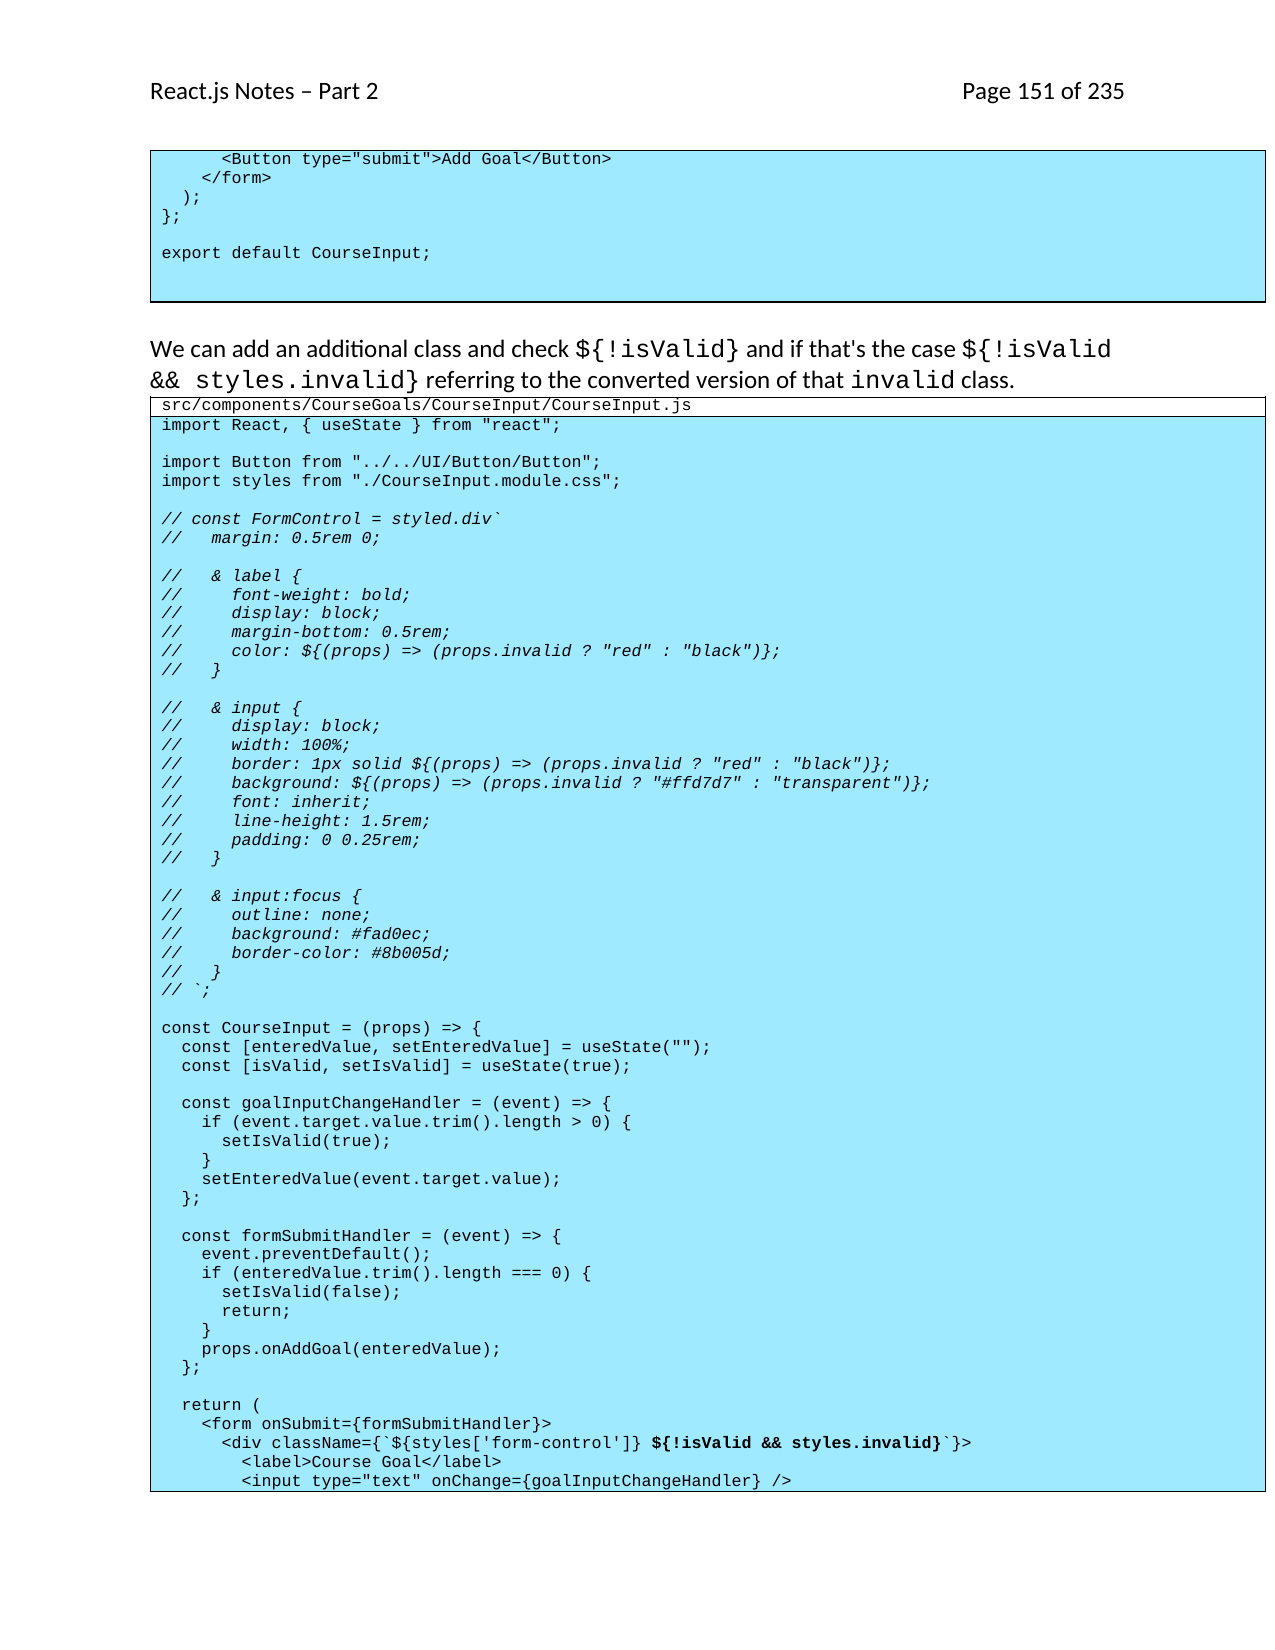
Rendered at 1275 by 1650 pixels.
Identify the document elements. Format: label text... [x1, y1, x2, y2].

text We can add an additional class and check ${!isValid} and if that's the case ${!isValid && styles.invalid} referring to the converted version of that invalid class. [150, 333, 1125, 396]
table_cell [151, 417, 1265, 1491]
table_header src/components/CourseGoals/CourseInput/CourseInput.js [151, 398, 1265, 416]
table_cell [151, 151, 1265, 301]
